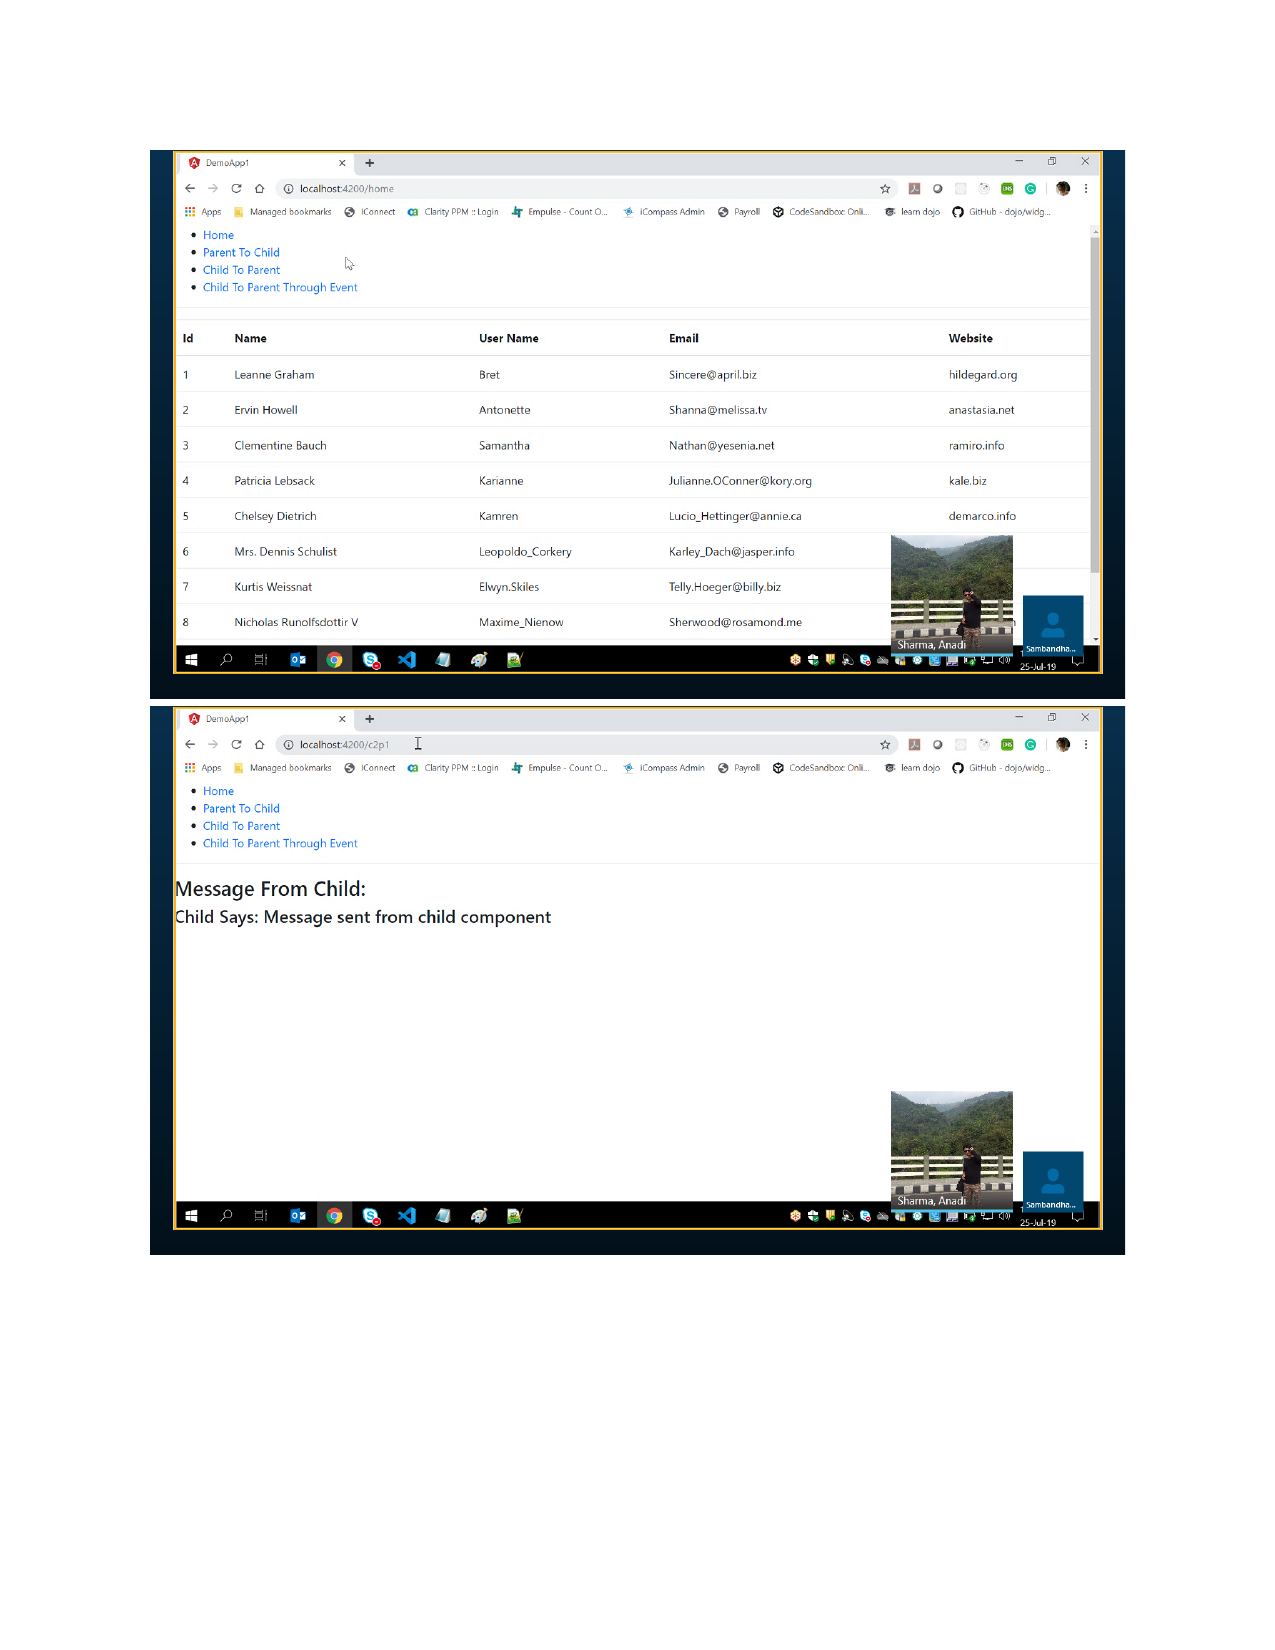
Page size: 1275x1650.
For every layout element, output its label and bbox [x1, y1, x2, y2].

picture [150, 706, 1125, 1255]
picture [150, 150, 1125, 699]
